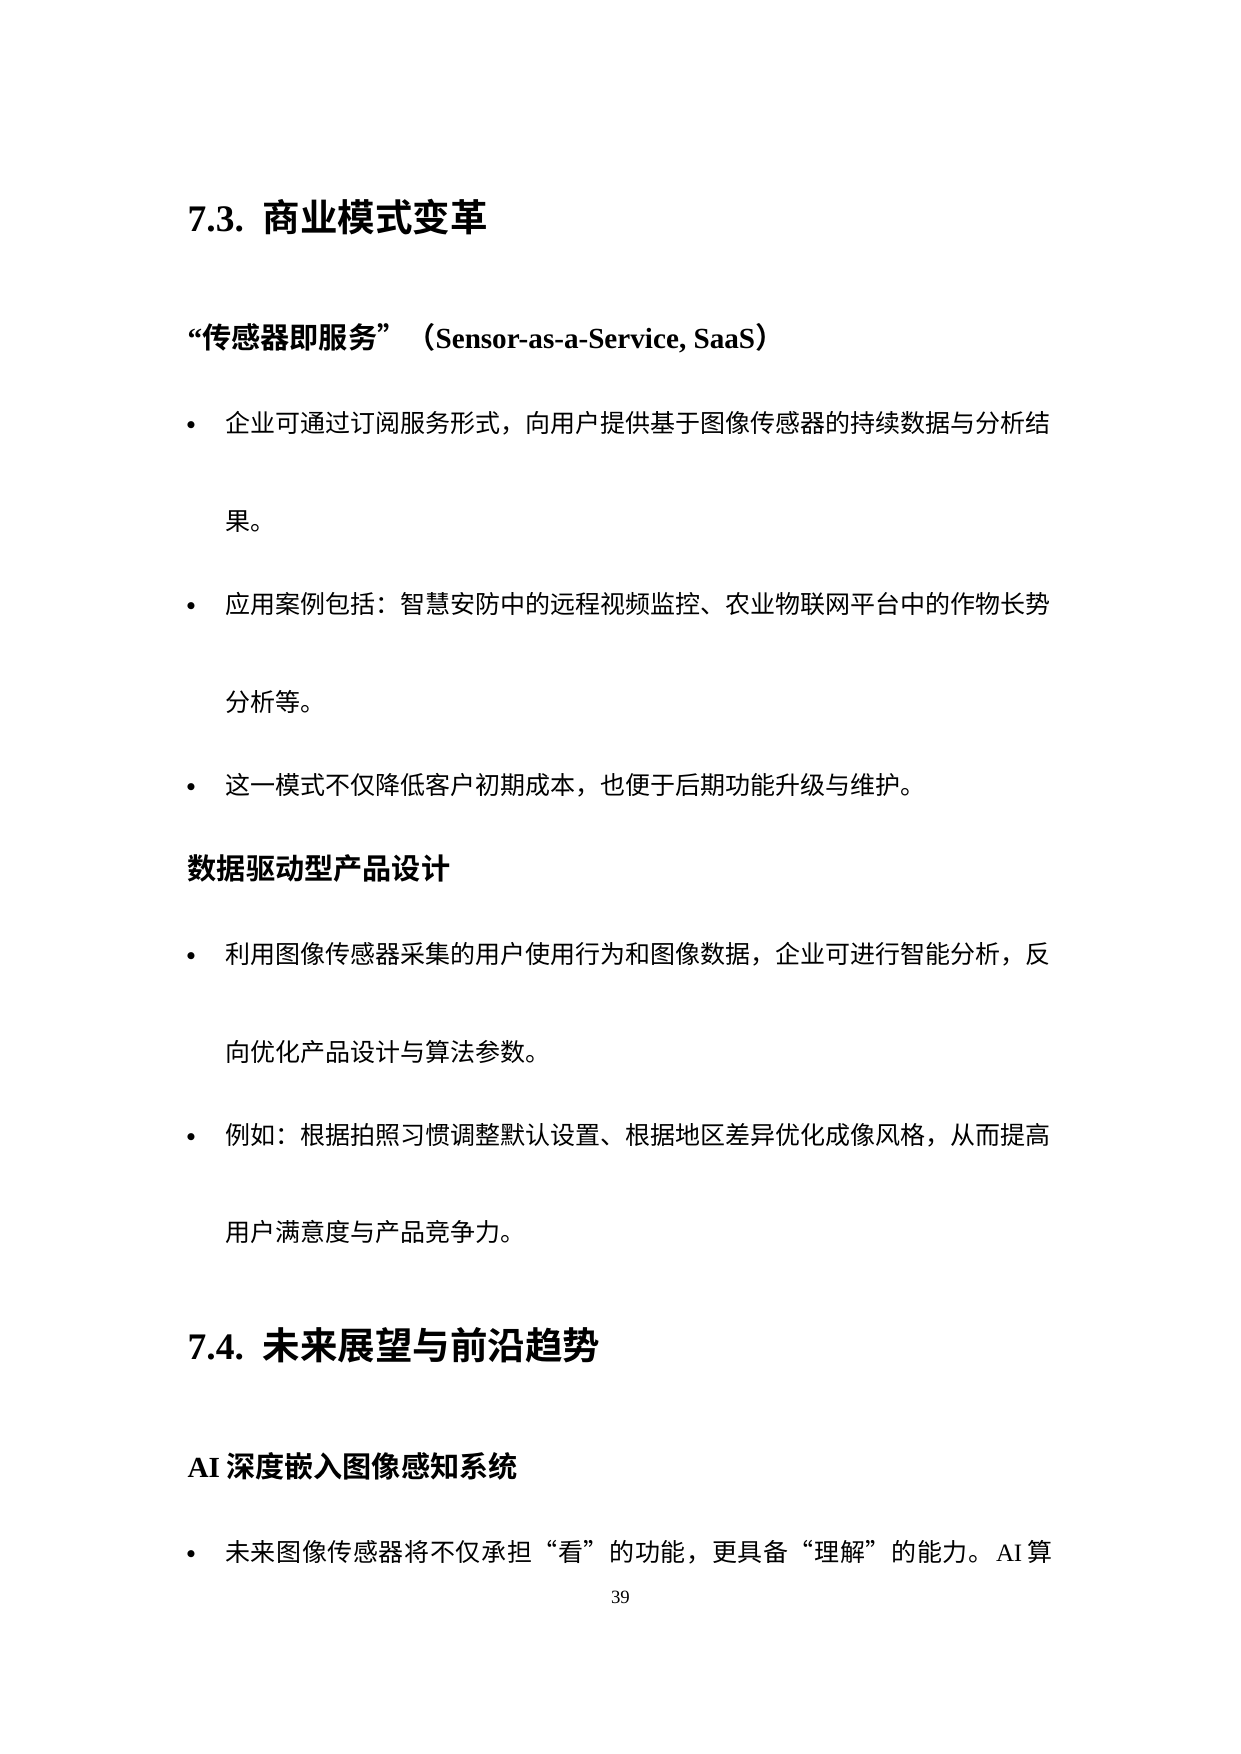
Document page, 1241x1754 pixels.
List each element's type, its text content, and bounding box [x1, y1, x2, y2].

subtitle 未来展望与前沿趋势 [187, 1311, 1053, 1376]
text 数据驱动型产品设计 [187, 834, 1053, 899]
list 企业可通过订阅服务形式，向用户提供基于图像传感器的持续数据与分析结果。 [187, 389, 1053, 552]
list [187, 1518, 1053, 1583]
list 应用案例包括：智慧安防中的远程视频监控、农业物联网平台中的作物长势分析等。 [187, 570, 1053, 733]
text AI深度嵌入图像感知系统 [187, 1432, 1053, 1497]
subtitle 商业模式变革 [187, 182, 1053, 247]
list 这一模式不仅降低客户初期成本，也便于后期功能升级与维护。 [187, 751, 1053, 816]
list 例如：根据拍照习惯调整默认设置、根据地区差异优化成像风格，从而提高用户满意度与产品竞争力。 [187, 1101, 1053, 1263]
text “传感器即服务”（Sensor-as-a-Service, SaaS） [187, 303, 1053, 368]
list 利用图像传感器采集的用户使用行为和图像数据，企业可进行智能分析，反向优化产品设计与算法参数。 [187, 920, 1053, 1083]
